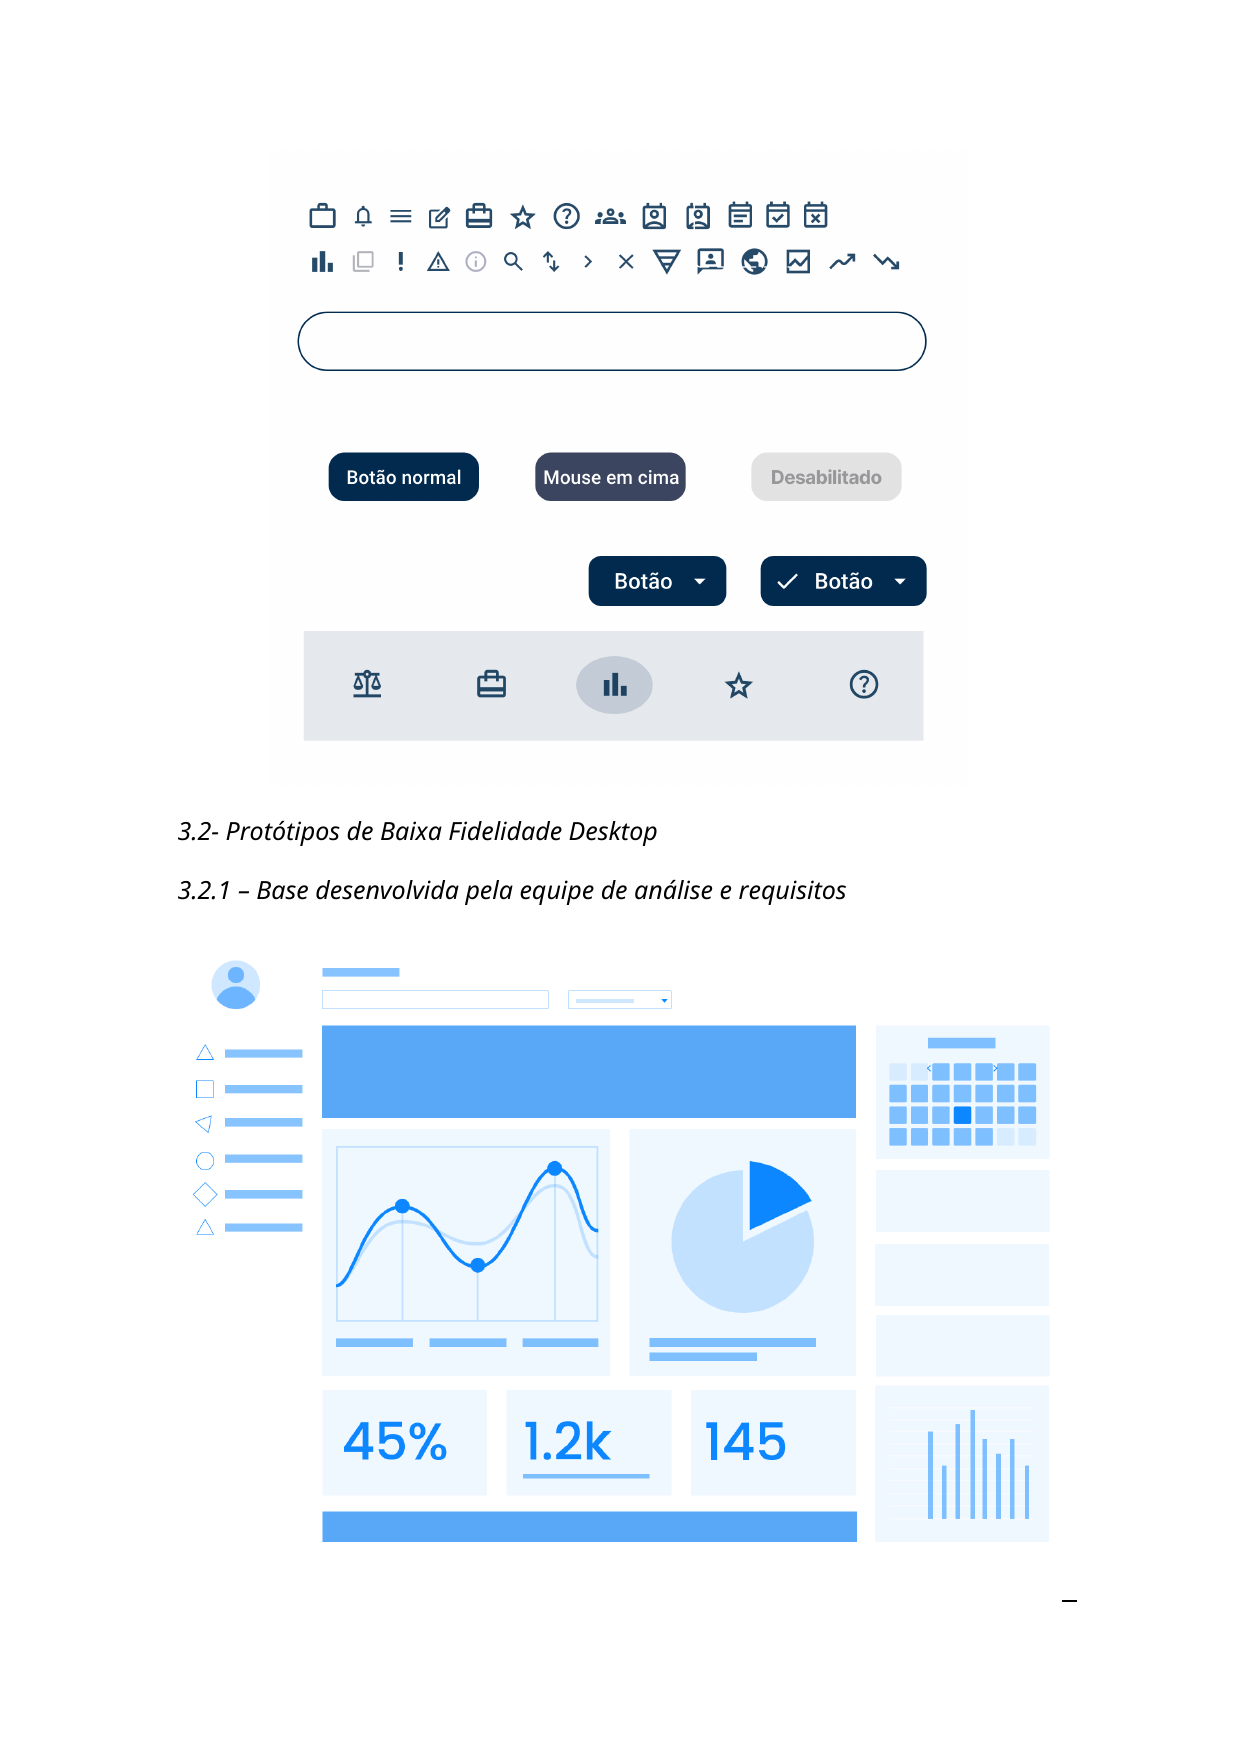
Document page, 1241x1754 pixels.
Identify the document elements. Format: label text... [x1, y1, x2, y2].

picture [266, 147, 974, 789]
text 3.2- Protótipos de Baixa Fidelidade Desktop [177, 813, 1063, 847]
text 3.2.1 – Base desenvolvida pela equipe de análise e requisitos [177, 872, 1063, 906]
picture [177, 931, 1062, 1598]
